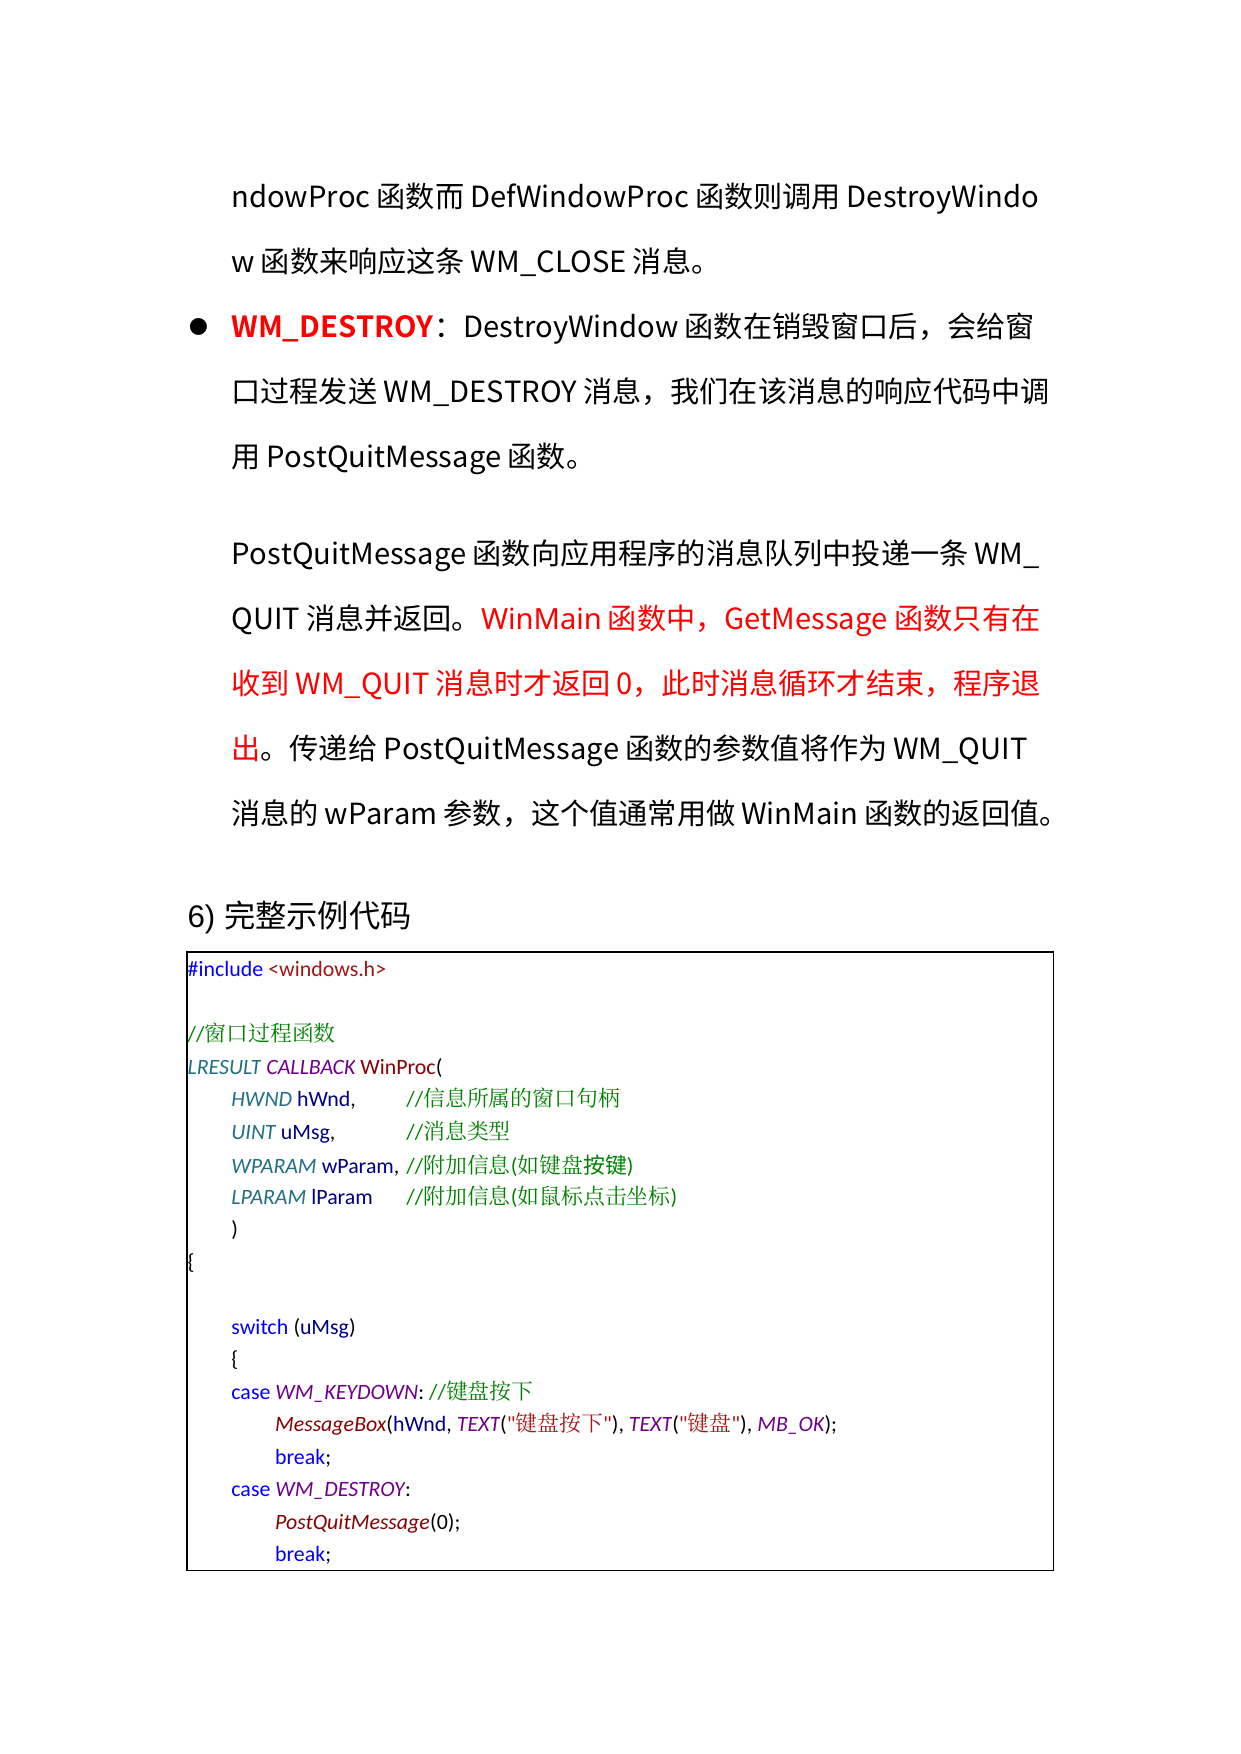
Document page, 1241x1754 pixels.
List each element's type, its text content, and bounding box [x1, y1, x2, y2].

text UINT uMsg, //消息类型 [188, 1115, 1053, 1147]
text { [188, 1245, 1053, 1277]
text switch (uMsg) [188, 1310, 1053, 1342]
list WM_DESTROY：DestroyWindow函数在销毁窗口后，会给窗口过程发送 WM_DESTROY消息，我们在该消息的响应代码中调用PostQuitMessage函数。 [187, 292, 1053, 487]
text HWND hWnd, //信息所属的窗口句柄 [188, 1082, 1053, 1115]
text PostQuitMessage函数向应用程序的消息队列中投递一条WM_QUIT消息并返回。WinMain函数中，GetMessage 函数只有在收到WM_QUIT消息时才返回0，此时消息循环才结束，程序退出。传递给 PostQuitMessage函数的参数值将作为WM_QUIT消息的wParam参数，这个值通常用做WinMain函数的返回值。 [231, 519, 1053, 844]
text break; [188, 1536, 1053, 1570]
text MessageBox(hWnd, TEXT("键盘按下"), TEXT("键盘"), MB_OK); [188, 1407, 1053, 1440]
text case WM_KEYDOWN: //键盘按下 [188, 1375, 1053, 1407]
text WPARAM wParam, //附加信息(如键盘按键) [188, 1147, 1053, 1180]
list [187, 162, 1053, 292]
text { [188, 1342, 1053, 1375]
text ) [188, 1212, 1053, 1245]
text PostQuitMessage(0); [188, 1505, 1053, 1536]
text LRESULT CALLBACK WinProc( [188, 1050, 1053, 1082]
text #include <windows.h> [188, 953, 1053, 985]
text LPARAM lParam //附加信息(如鼠标点击坐标) [188, 1180, 1053, 1212]
text case WM_DESTROY: [188, 1472, 1053, 1505]
text break; [188, 1440, 1053, 1472]
text //窗口过程函数 [188, 1017, 1053, 1050]
text 6) 完整示例代码 [187, 881, 1053, 946]
